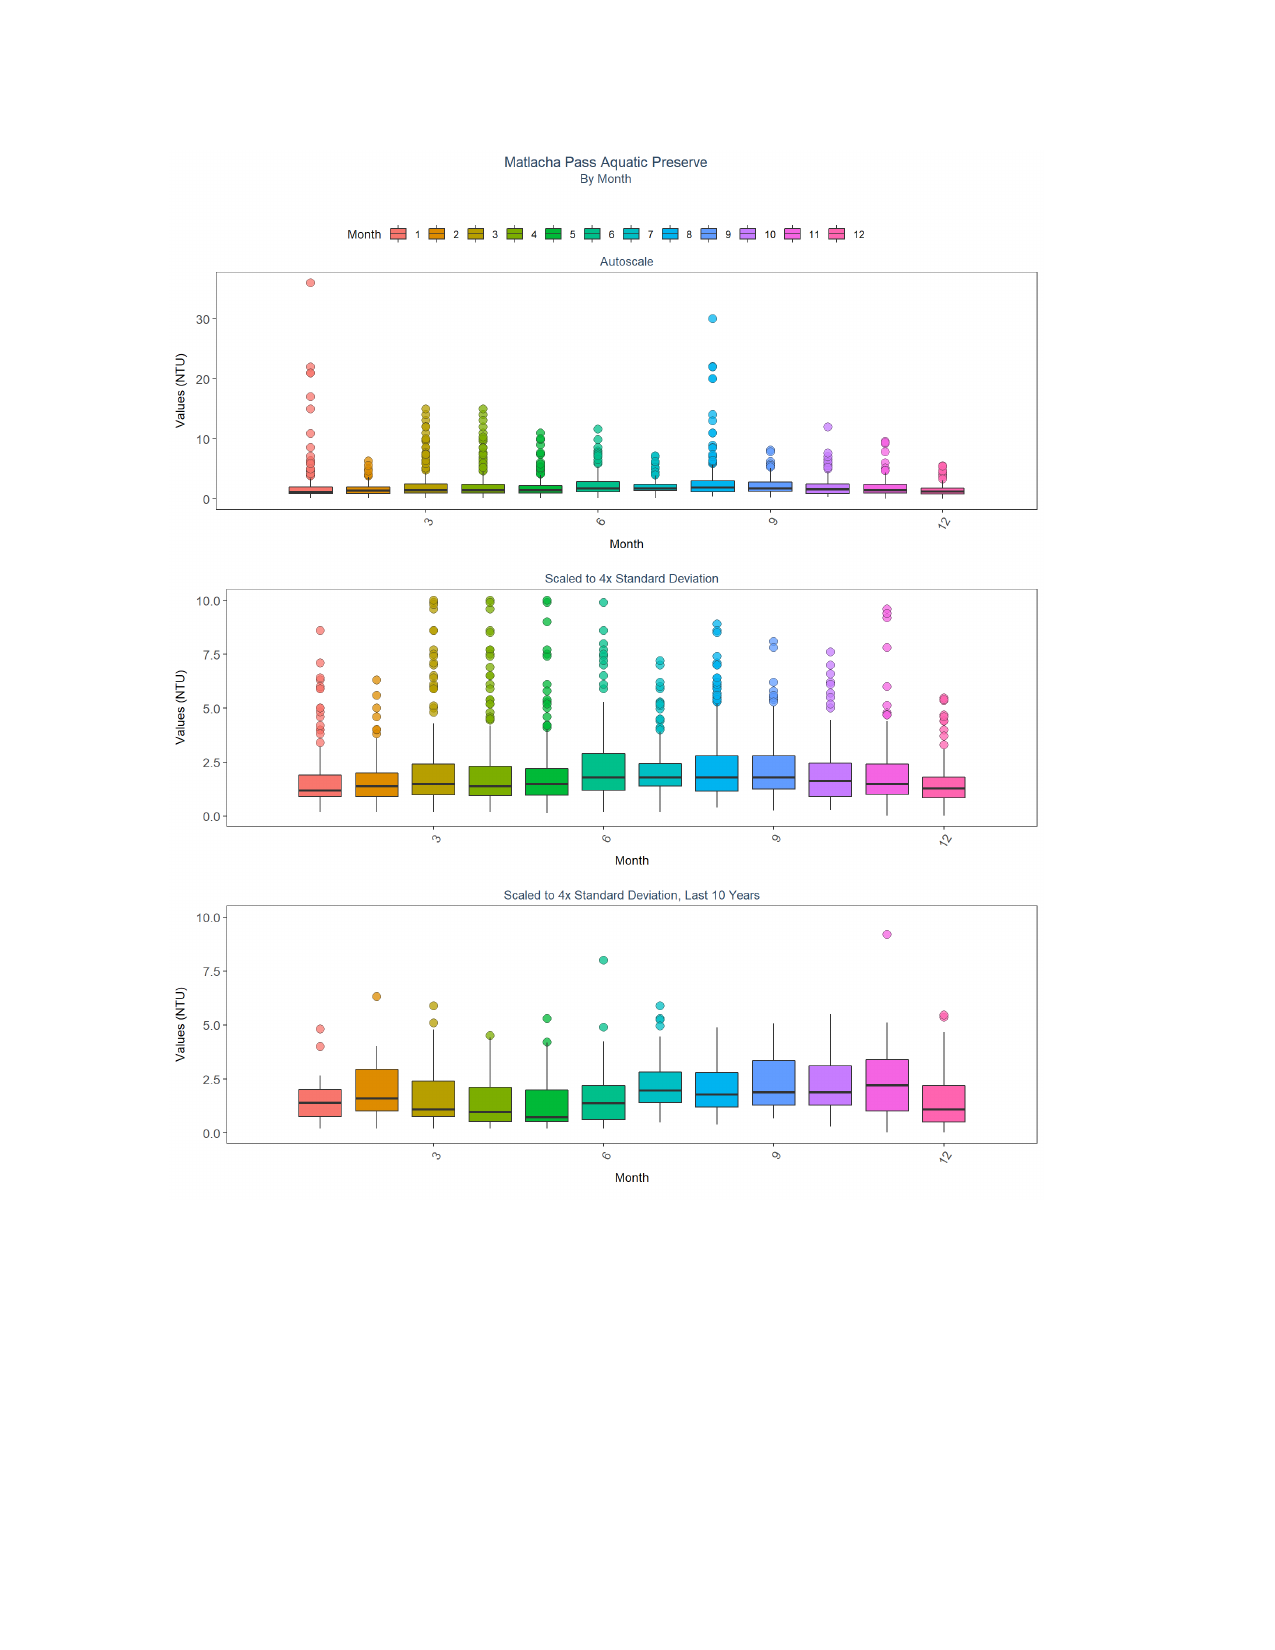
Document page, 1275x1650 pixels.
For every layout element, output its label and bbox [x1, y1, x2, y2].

picture [168, 150, 1044, 1200]
